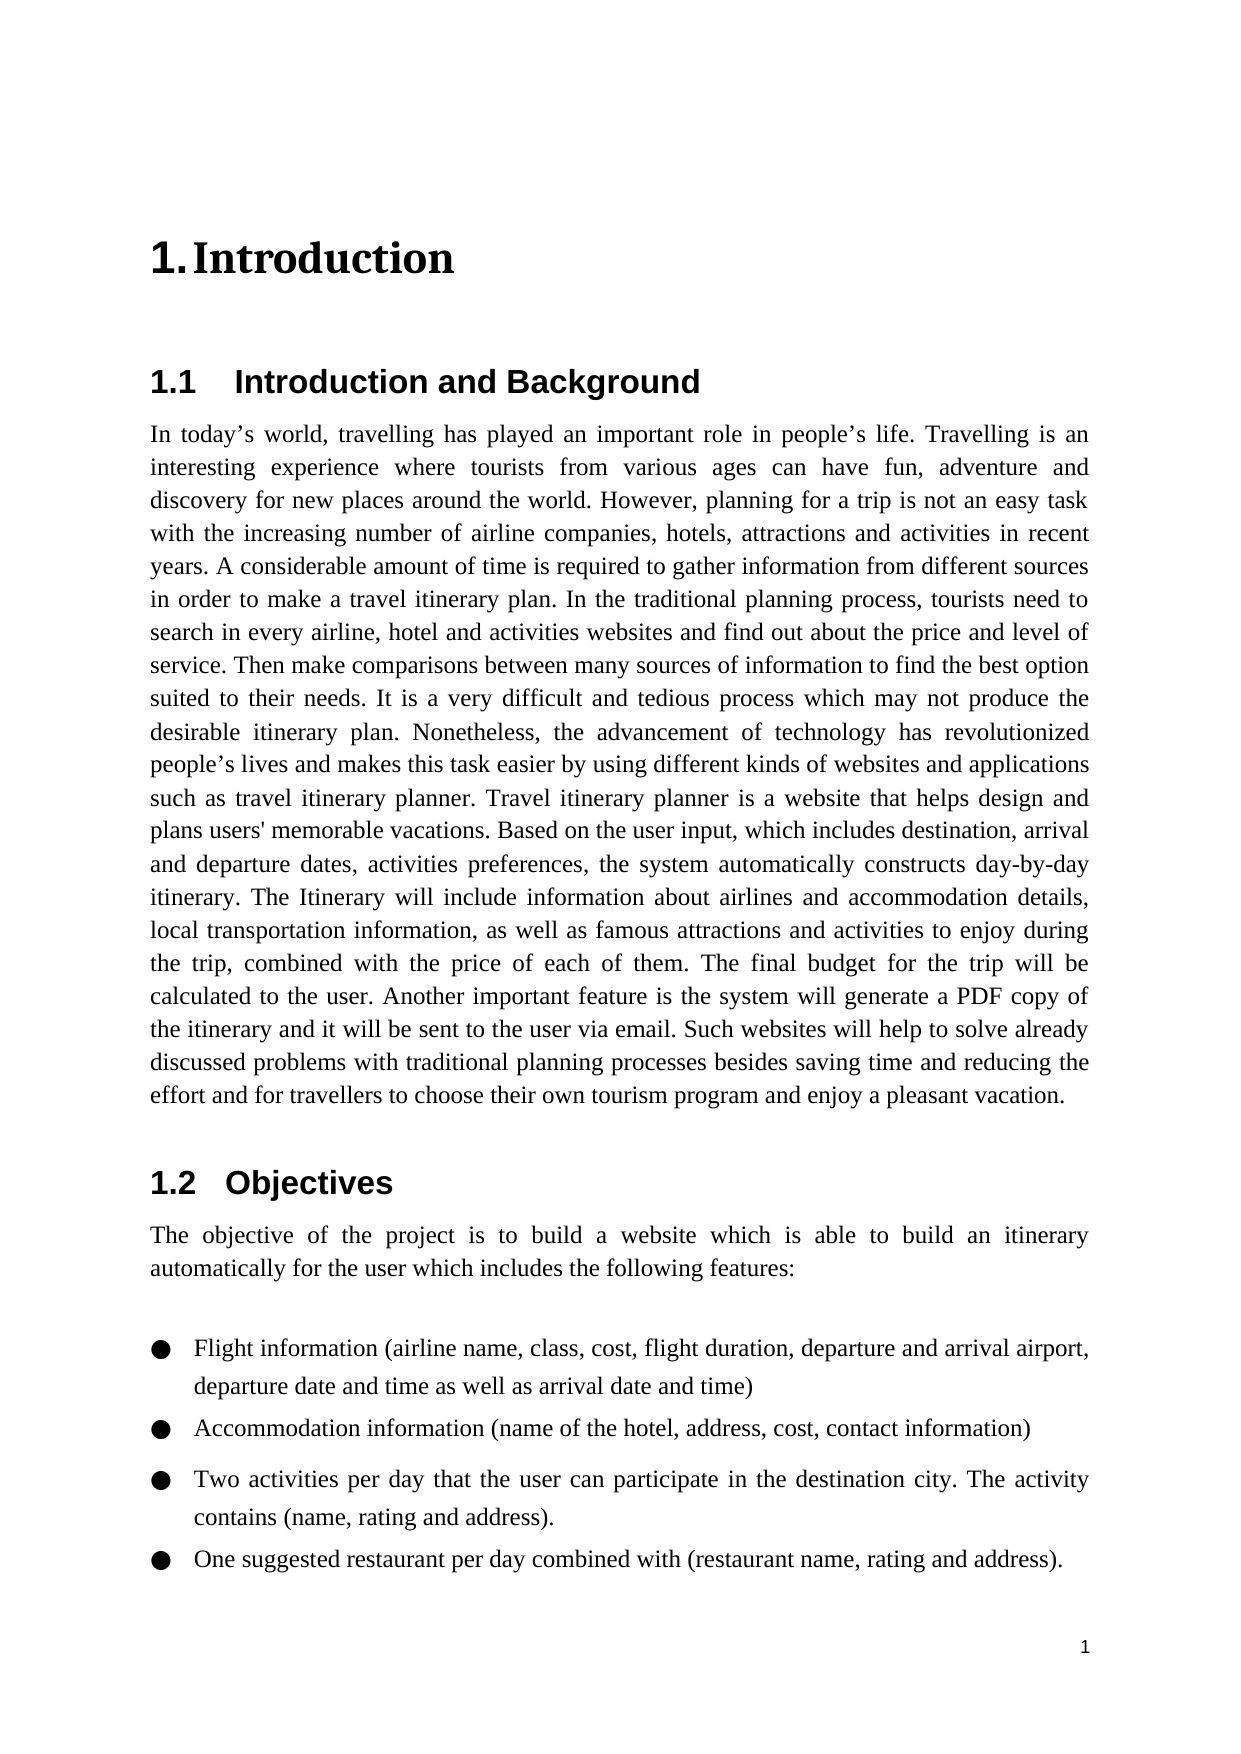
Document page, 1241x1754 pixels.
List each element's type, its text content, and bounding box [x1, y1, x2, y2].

text In today’s world, travelling has played an important role in people’s life. Travelling is an interesting experience where tourists from various ages can have fun, adventure and discovery for new places around the world. However, planning for a trip is not an easy task with the increasing number of airline companies, hotels, attractions and activities in recent years. A considerable amount of time is required to gather information from different sources in order to make a travel itinerary plan. In the traditional planning process, tourists need to search in every airline, hotel and activities websites and find out about the price and level of service. Then make comparisons between many sources of information to find the best option suited to their needs. It is a very difficult and tedious process which may not produce the desirable itinerary plan. Nonetheless, the advancement of technology has revolutionized people’s lives and makes this task easier by using different kinds of websites and applications such as travel itinerary planner. Travel itinerary planner is a website that helps design and plans users' memorable vacations. Based on the user input, which includes destination, arrival and departure dates, activities preferences, the system automatically constructs day-by-day itinerary. The Itinerary will include information about airlines and accommodation details, local transportation information, as well as famous attractions and activities to enjoy during the trip, combined with the price of each of them. The final budget for the trip will be calculated to the user. Another important feature is the system will generate a PDF copy of the itinerary and it will be sent to the user via email. Such websites will help to solve already discussed problems with traditional planning processes besides saving time and reducing the effort and for travellers to choose their own tourism program and enjoy a pleasant vacation. [150, 419, 1090, 1108]
subtitle Introduction and Background [150, 362, 1090, 400]
list Flight information (airline name, class, cost, flight duration, departure and arrival airport, departure date and time as well as arrival date and time) [150, 1319, 1090, 1399]
list One suggested restaurant per day combined with (restaurant name, rating and address). [150, 1531, 1090, 1582]
list Introduction [150, 230, 1090, 284]
subtitle Objectives [150, 1163, 1090, 1201]
text The objective of the project is to build a website which is able to build an itinerary automatically for the user which includes the following features: [150, 1220, 1090, 1282]
list Accommodation information (name of the hotel, address, cost, contact information) [150, 1399, 1090, 1451]
list Two activities per day that the user can participate in the destination city. The activity contains (name, rating and address). [150, 1451, 1090, 1531]
